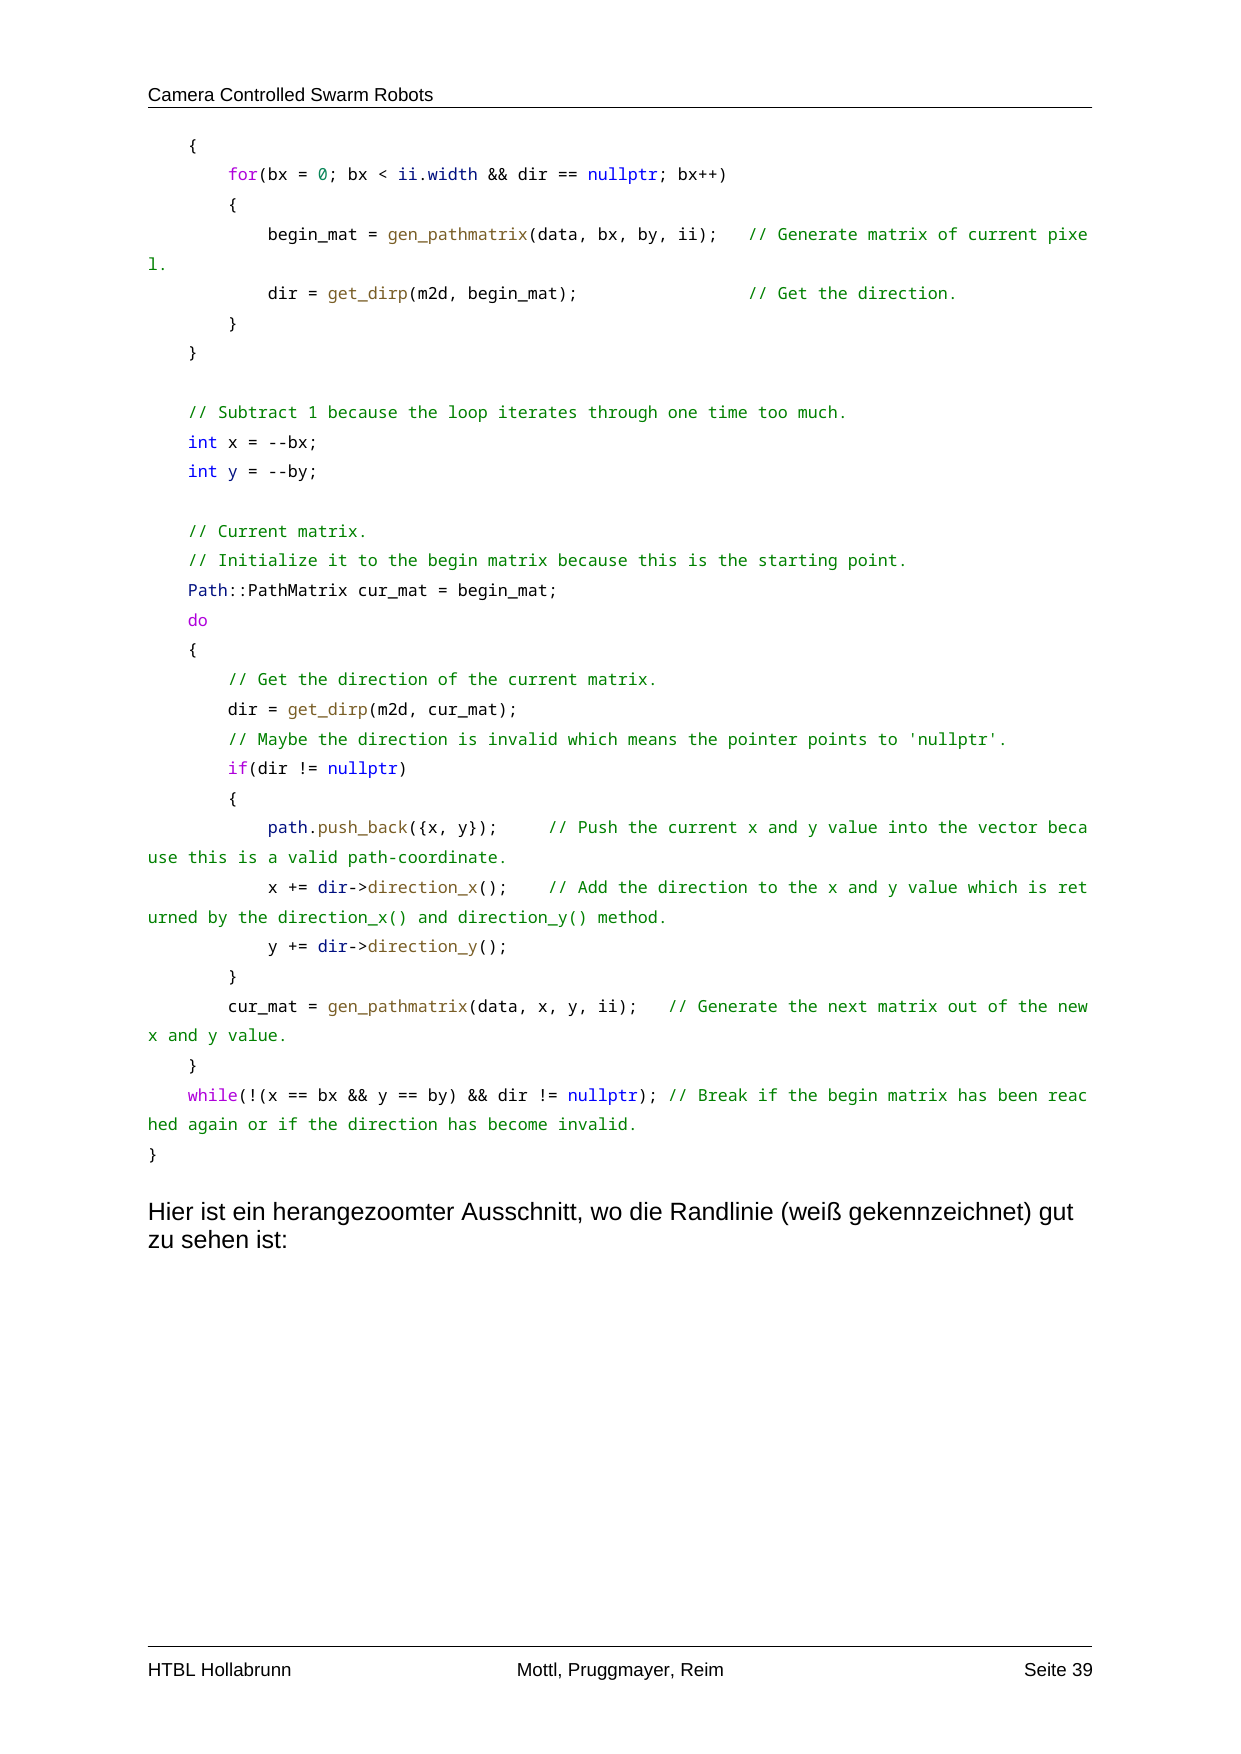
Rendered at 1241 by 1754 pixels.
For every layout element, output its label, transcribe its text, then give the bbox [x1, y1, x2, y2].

text // Initialize it to the begin matrix because this is the starting point. [148, 542, 1092, 572]
text path.push_back({x, y}); // Push the current x and y value into the vector because this is a valid path-coordinate. [148, 809, 1092, 868]
text int y = --by; [148, 453, 1092, 483]
text // Get the direction of the current matrix. [148, 661, 1092, 690]
text dir = get_dirp(m2d, cur_mat); [148, 690, 1092, 720]
text } [148, 958, 1092, 987]
text y += dir->direction_y(); [148, 928, 1092, 958]
text if(dir != nullptr) [148, 750, 1092, 779]
text cur_mat = gen_pathmatrix(data, x, y, ii); // Generate the next matrix out of the new x and y value. [148, 987, 1092, 1047]
text } [148, 1136, 1092, 1165]
text // Current matrix. [148, 512, 1092, 542]
text x += dir->direction_x(); // Add the direction to the x and y value which is returned by the direction_x() and direction_y() method. [148, 868, 1092, 928]
text } [148, 304, 1092, 334]
text } [148, 1047, 1092, 1076]
text int x = --bx; [148, 423, 1092, 453]
text { [148, 631, 1092, 661]
text { [148, 186, 1092, 215]
text dir = get_dirp(m2d, begin_mat); // Get the direction. [148, 275, 1092, 304]
text } [148, 334, 1092, 364]
text do [148, 601, 1092, 631]
text // Subtract 1 because the loop iterates through one time too much. [148, 393, 1092, 423]
text for(bx = 0; bx < ii.width && dir == nullptr; bx++) [148, 156, 1092, 186]
text Hier ist ein herangezoomter Ausschnitt, wo die Randlinie (weiß gekennzeichnet) gut zu sehen ist: [148, 1197, 1092, 1254]
text { [148, 779, 1092, 809]
text while(!(x == bx && y == by) && dir != nullptr); // Break if the begin matrix has been reached again or if the direction has become invalid. [148, 1076, 1092, 1136]
text // Maybe the direction is invalid which means the pointer points to 'nullptr'. [148, 720, 1092, 750]
text { [148, 126, 1092, 156]
text Path::PathMatrix cur_mat = begin_mat; [148, 572, 1092, 601]
text begin_mat = gen_pathmatrix(data, bx, by, ii); // Generate matrix of current pixel. [148, 215, 1092, 275]
